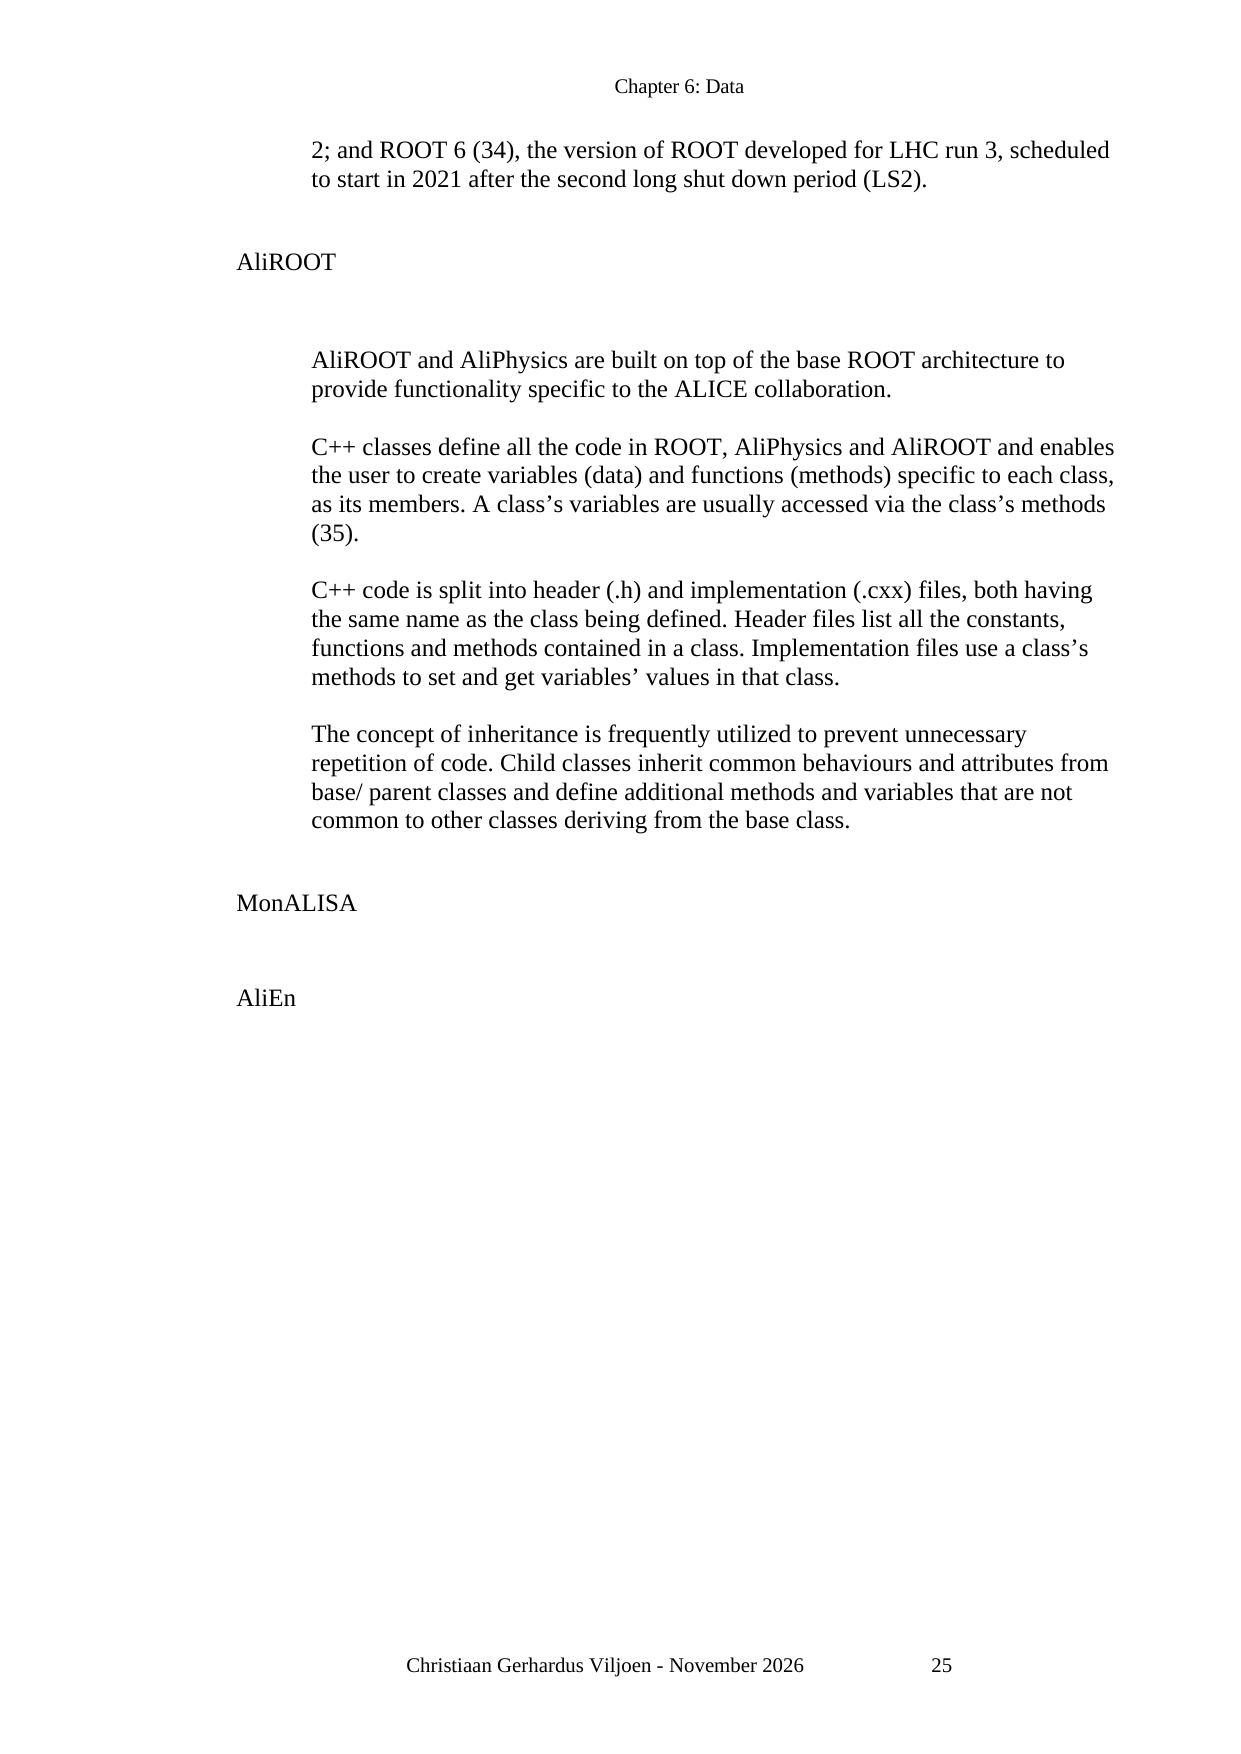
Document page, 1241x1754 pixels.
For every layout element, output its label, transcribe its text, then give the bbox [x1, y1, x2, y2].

subtitle MonALISA [236, 888, 1122, 917]
text AliROOT and AliPhysics are built on top of the base ROOT architecture to provide functionality specific to the ALICE collaboration. [311, 345, 1122, 403]
text C++ classes define all the code in ROOT, AliPhysics and AliROOT and enables the user to create variables (data) and functions (methods) specific to each class, as its members. A class’s variables are usually accessed via the class’s methods . [311, 432, 1122, 547]
text C++ code is split into header (.h) and implementation (.cxx) files, both having the same name as the class being defined. Header files list all the constants, functions and methods contained in a class. Implementation files use a class’s methods to set and get variables’ values in that class. [311, 575, 1122, 690]
subtitle AliROOT [236, 247, 1122, 275]
text The concept of inheritance is frequently utilized to prevent unnecessary repetition of code. Child classes inherit common behaviours and attributes from base/ parent classes and define additional methods and variables that are not common to other classes deriving from the base class. [311, 719, 1122, 834]
subtitle AliEn [236, 983, 1122, 1012]
